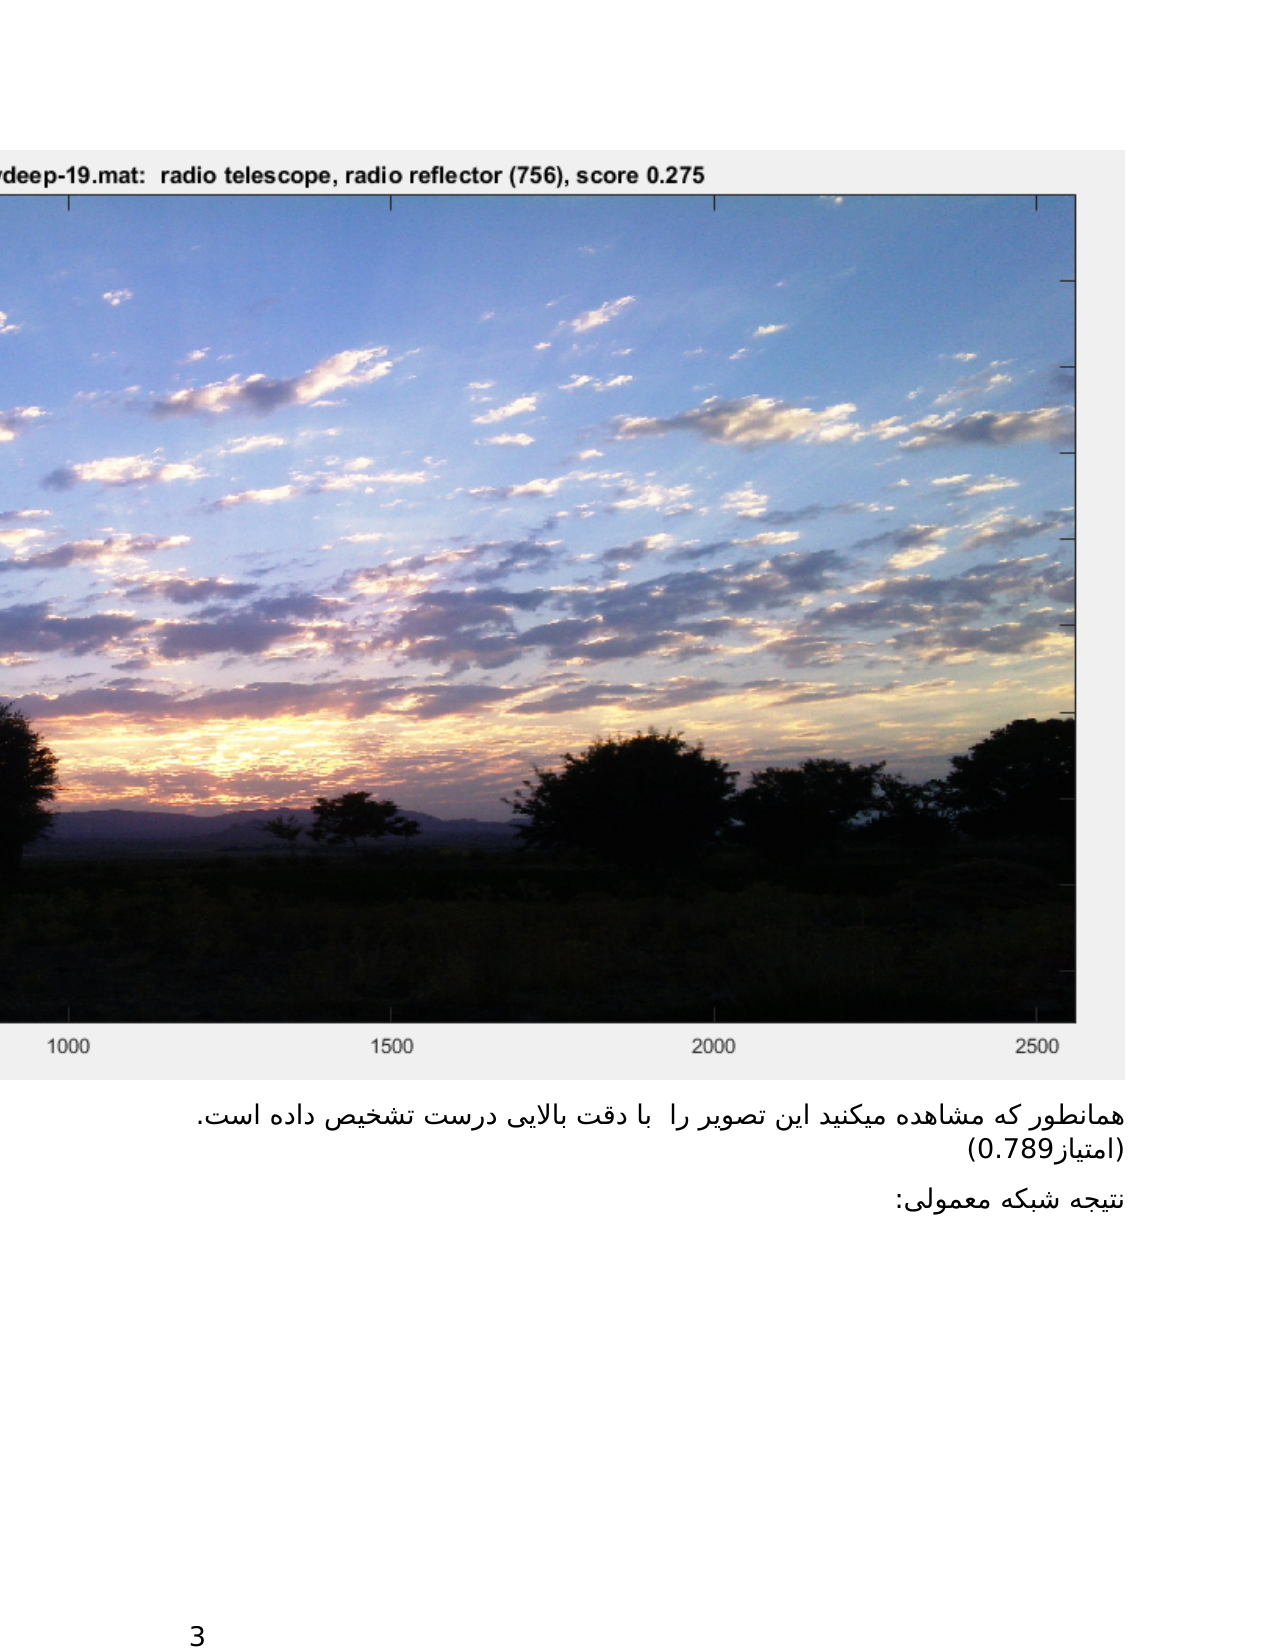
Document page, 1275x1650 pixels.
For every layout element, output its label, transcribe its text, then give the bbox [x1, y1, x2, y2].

text نتیجه شبکه معمولی: [150, 1184, 1125, 1215]
picture [0, 150, 1125, 1080]
text همانطور که مشاهده میکنید این تصویر را با دقت بالایی درست تشخیص داده است.(امتیاز0.789) [150, 1099, 1125, 1165]
